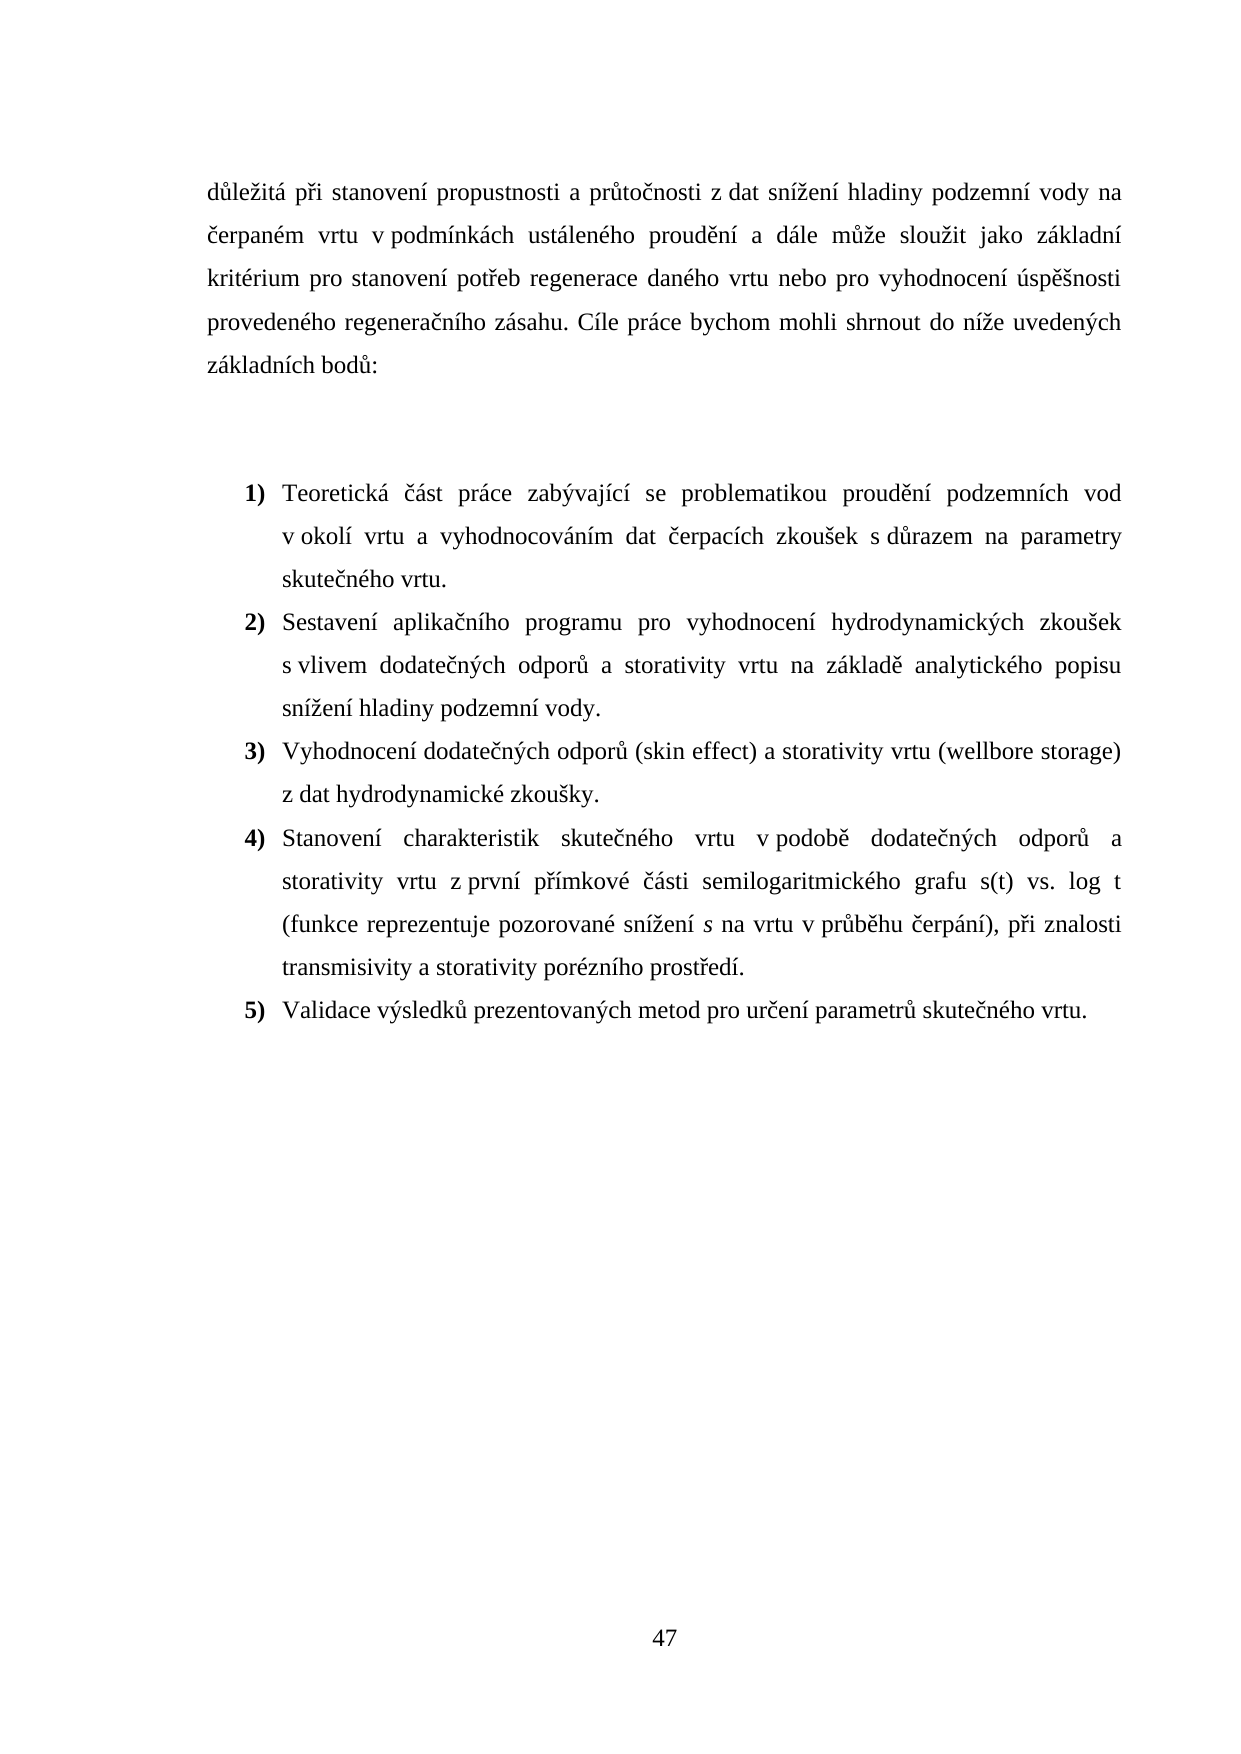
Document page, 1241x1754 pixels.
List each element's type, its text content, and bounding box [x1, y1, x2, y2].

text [207, 177, 1122, 378]
list Stanovení charakteristik skutečného vrtu v podobě dodatečných odporů a storativity vrtu z první přímkové části semilogaritmického grafu s(t) vs. log t (funkce reprezentuje pozorované snížení s na vrtu v průběhu čerpání), při znalosti transmisivity a storativity porézního prostředí. [244, 823, 1122, 981]
list Teoretická část práce zabývající se problematikou proudění podzemních vod v okolí vrtu a vyhodnocováním dat čerpacích zkoušek s důrazem na parametry skutečného vrtu. [244, 478, 1122, 593]
list Sestavení aplikačního programu pro vyhodnocení hydrodynamických zkoušek s vlivem dodatečných odporů a storativity vrtu na základě analytického popisu snížení hladiny podzemní vody. [244, 607, 1122, 722]
list Vyhodnocení dodatečných odporů (skin effect) a storativity vrtu (wellbore storage) z dat hydrodynamické zkoušky. [244, 736, 1122, 808]
list Validace výsledků prezentovaných metod pro určení parametrů skutečného vrtu. [244, 995, 1122, 1024]
